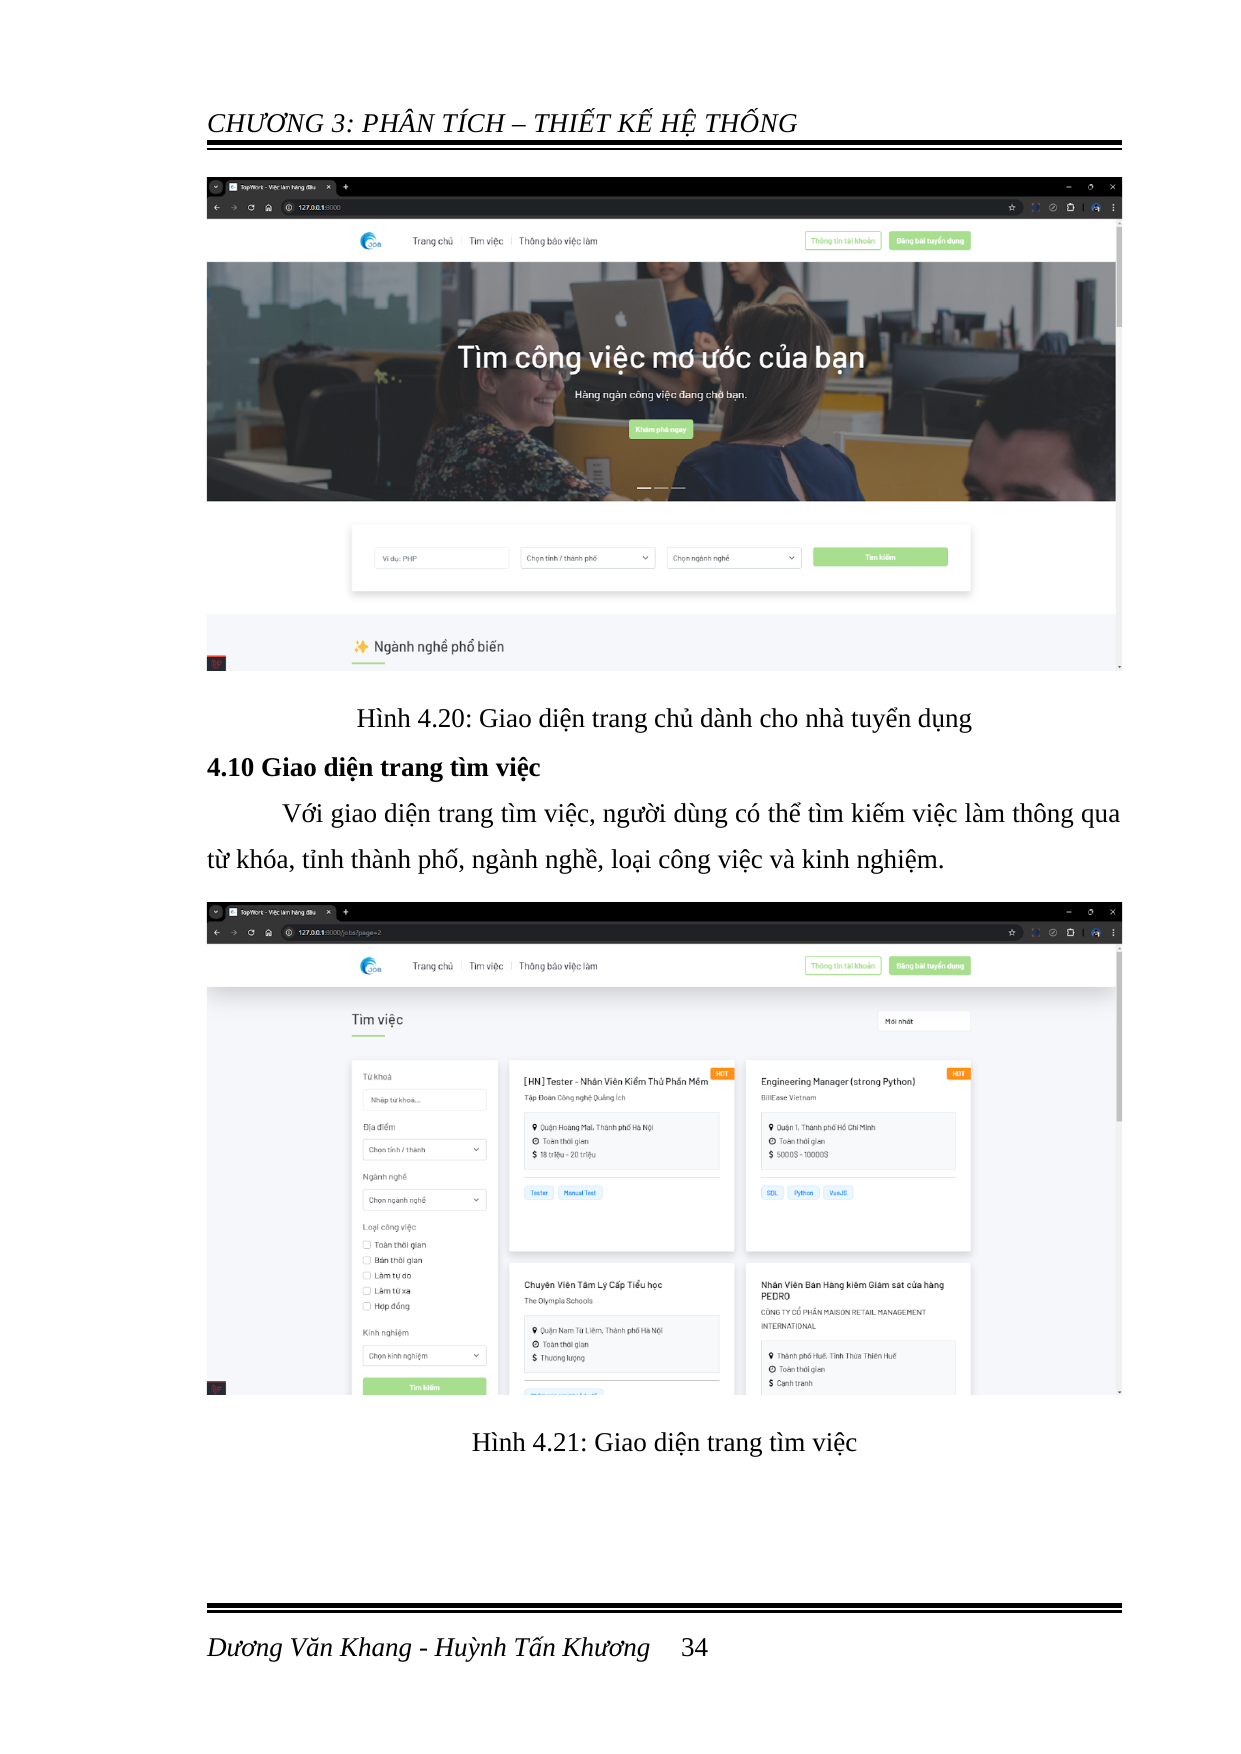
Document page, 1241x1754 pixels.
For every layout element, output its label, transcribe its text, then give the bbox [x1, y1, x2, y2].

picture [206, 177, 1123, 671]
text 4.10 Giao diện trang tìm việc [207, 752, 1122, 783]
picture [206, 902, 1123, 1395]
text Với giao diện trang tìm việc, người dùng có thể tìm kiếm việc làm thông qua từ khóa, tỉnh thành phố, ngành nghề, loại công việc và kinh nghiệm. [207, 797, 1122, 874]
